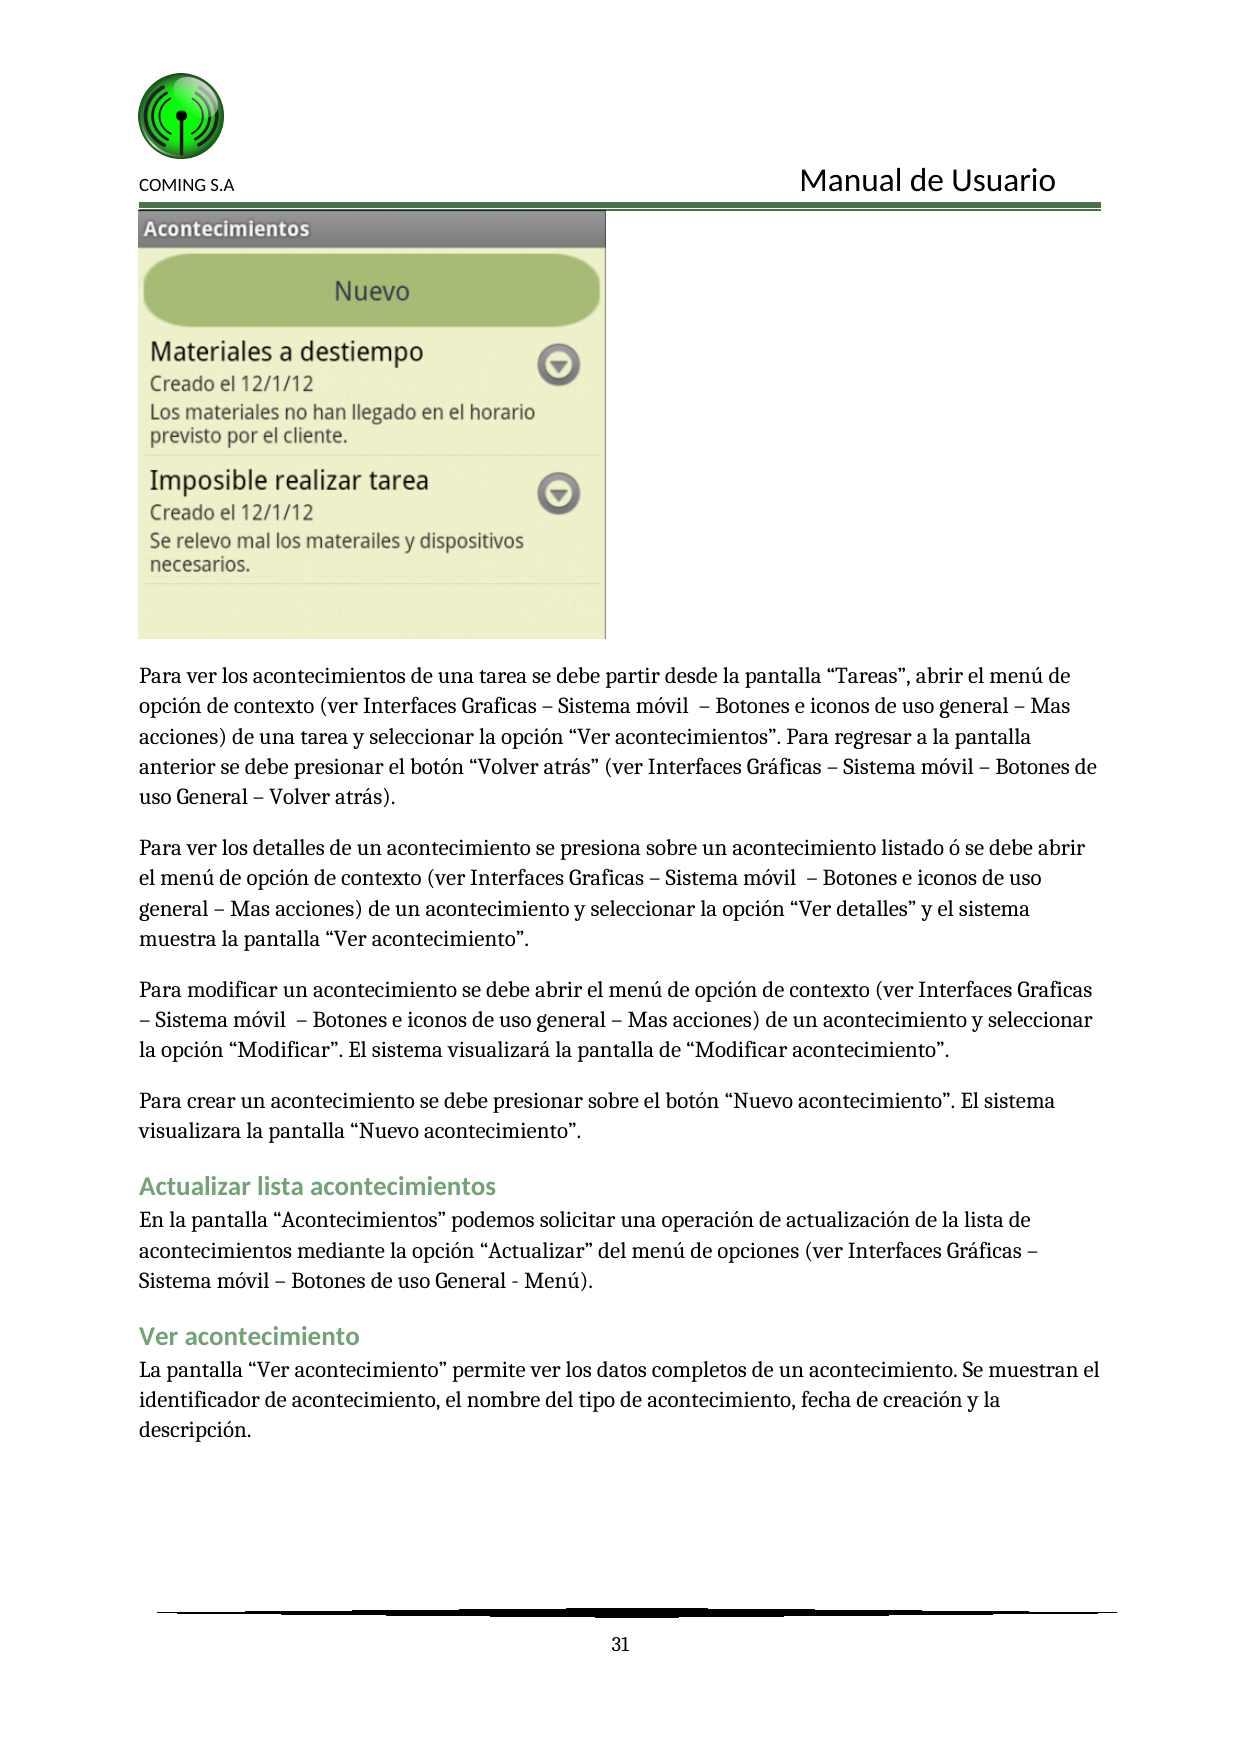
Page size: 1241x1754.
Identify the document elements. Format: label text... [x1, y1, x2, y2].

subtitle Actualizar lista acontecimientos [139, 1169, 1101, 1202]
text Para ver los detalles de un acontecimiento se presiona sobre un acontecimiento listado ó se debe abrir el menú de opción de contexto (ver Interfaces Graficas – Sistema móvil – Botones e iconos de uso general – Mas acciones) de un acontecimiento y seleccionar la opción “Ver detalles” y el sistema muestra la pantalla “Ver acontecimiento”. [139, 835, 1101, 952]
picture [138, 73, 224, 159]
text Para modificar un acontecimiento se debe abrir el menú de opción de contexto (ver Interfaces Graficas – Sistema móvil – Botones e iconos de uso general – Mas acciones) de un acontecimiento y seleccionar la opción “Modificar”. El sistema visualizará la pantalla de “Modificar acontecimiento”. [139, 977, 1101, 1063]
text Para crear un acontecimiento se debe presionar sobre el botón “Nuevo acontecimiento”. El sistema visualizara la pantalla “Nuevo acontecimiento”. [139, 1088, 1101, 1145]
text Para ver los acontecimientos de una tarea se debe partir desde la pantalla “Tareas”, abrir el menú de opción de contexto (ver Interfaces Graficas – Sistema móvil – Botones e iconos de uso general – Mas acciones) de una tarea y seleccionar la opción “Ver acontecimientos”. Para regresar a la pantalla anterior se debe presionar el botón “Volver atrás” (ver Interfaces Gráficas – Sistema móvil – Botones de uso General – Volver atrás). [139, 663, 1101, 810]
text En la pantalla “Acontecimientos” podemos solicitar una operación de actualización de la lista de acontecimientos mediante la opción “Actualizar” del menú de opciones (ver Interfaces Gráficas – Sistema móvil – Botones de uso General - Menú). [139, 1207, 1101, 1294]
text La pantalla “Ver acontecimiento” permite ver los datos completos de un acontecimiento. Se muestran el identificador de acontecimiento, el nombre del tipo de acontecimiento, fecha de creación y la descripción. [139, 1357, 1101, 1443]
subtitle Ver acontecimiento [139, 1319, 1101, 1352]
picture [138, 210, 606, 639]
